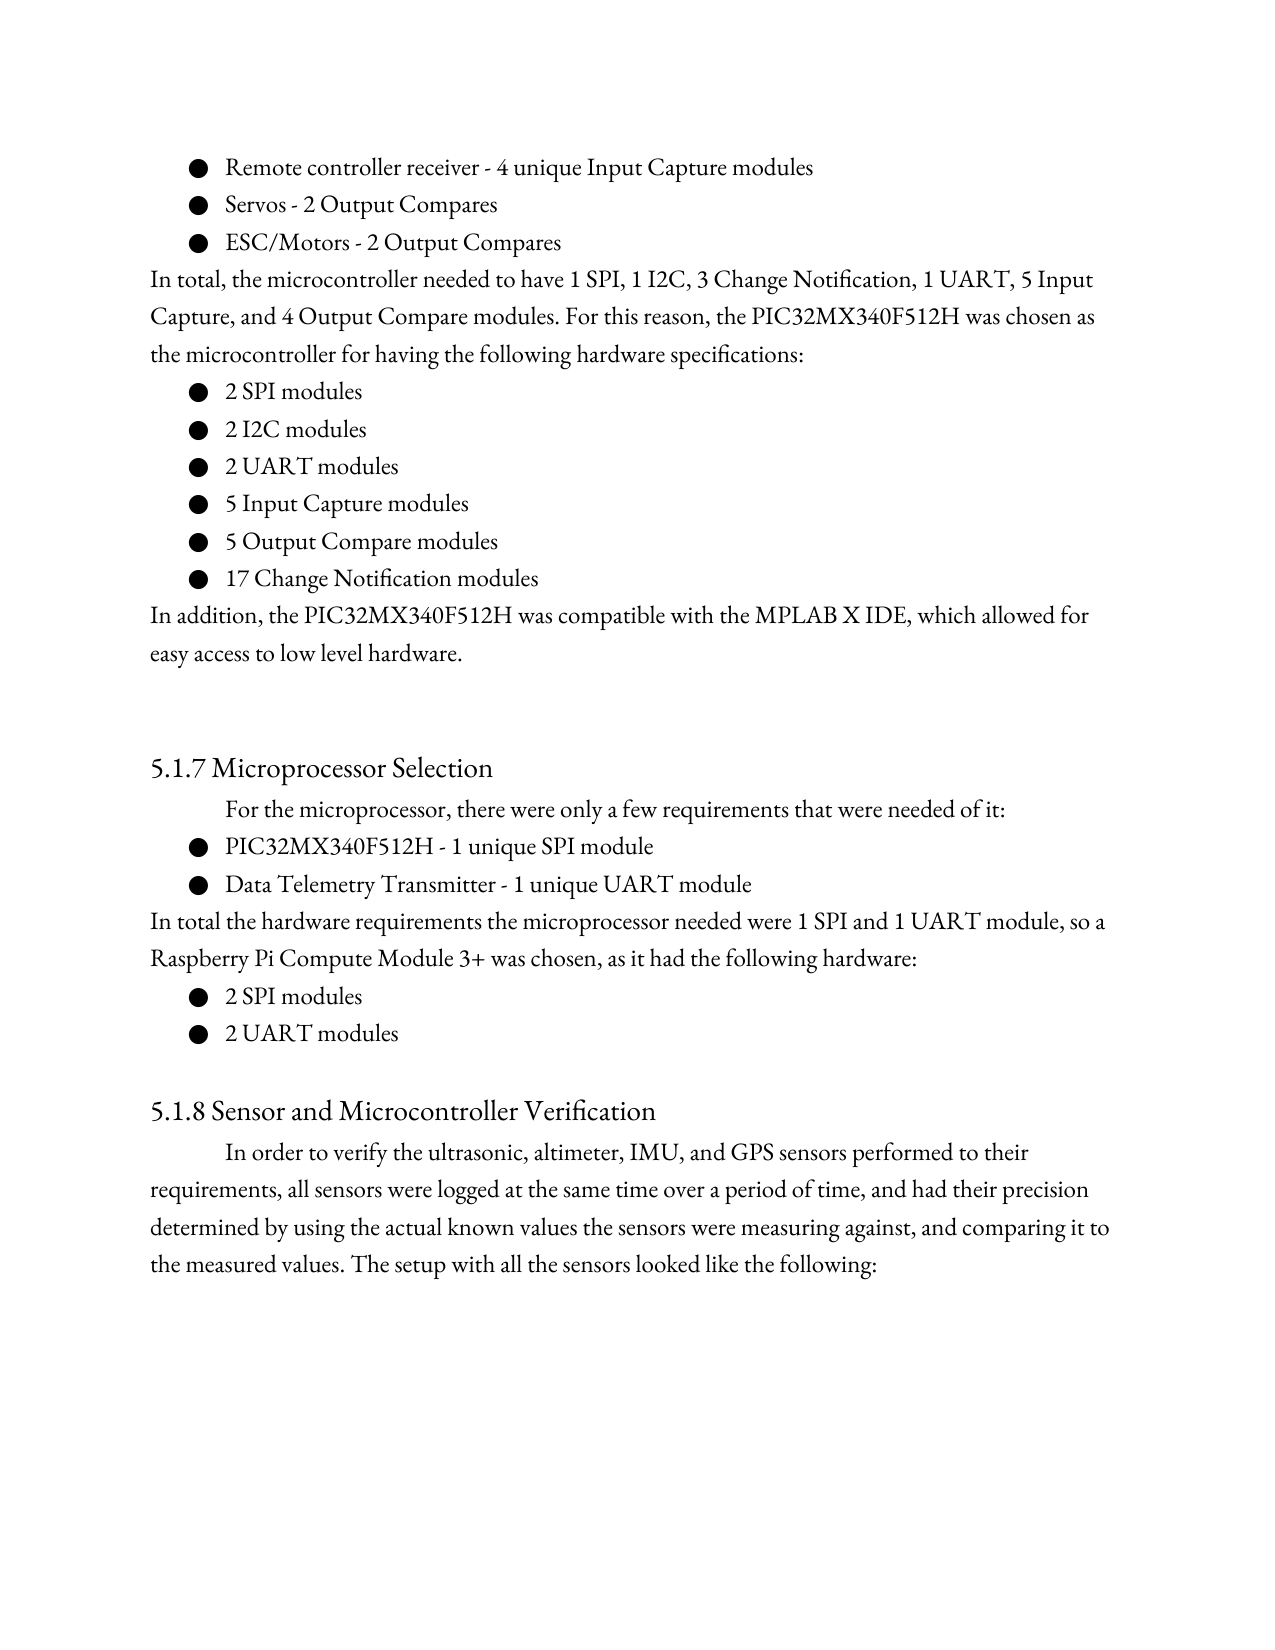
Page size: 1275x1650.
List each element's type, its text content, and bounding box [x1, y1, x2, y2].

list Remote controller receiver - 4 unique Input Capture modules [187, 150, 1125, 183]
text In addition, the PIC32MX340F512H was compatible with the MPLAB X IDE, which allowed for easy access to low level hardware. [150, 599, 1125, 669]
list Servos - 2 Output Compares [187, 187, 1125, 220]
text 5.1.7 Microprocessor Selection [150, 748, 1125, 786]
text For the microprocessor, there were only a few requirements that were needed of it: [150, 792, 1125, 825]
list 2 UART modules [187, 1016, 1125, 1049]
list ESC/Motors - 2 Output Compares [187, 225, 1125, 257]
text 5.1.8 Sensor and Microcontroller Verification [150, 1091, 1125, 1129]
text In total the hardware requirements the microprocessor needed were 1 SPI and 1 UART module, so a Raspberry Pi Compute Module 3+ was chosen, as it had the following hardware: [150, 904, 1125, 974]
text In total, the microcontroller needed to have 1 SPI, 1 I2C, 3 Change Notification, 1 UART, 5 Input Capture, and 4 Output Compare modules. For this reason, the PIC32MX340F512H was chosen as the microcontroller for having the following hardware specifications: [150, 262, 1125, 369]
list 17 Change Notification modules [187, 561, 1125, 594]
list 5 Input Capture modules [187, 487, 1125, 519]
list Data Telemetry Transmitter - 1 unique UART module [187, 867, 1125, 899]
list 2 SPI modules [187, 979, 1125, 1012]
list PIC32MX340F512H - 1 unique SPI module [187, 829, 1125, 862]
text In order to verify the ultrasonic, altimeter, IMU, and GPS sensors performed to their requirements, all sensors were logged at the same time over a period of time, and had their precision determined by using the actual known values the sensors were measuring against, and comparing it to the measured values. The setup with all the sensors looked like the following: [150, 1135, 1125, 1280]
list 2 I2C modules [187, 412, 1125, 444]
list 2 SPI modules [187, 374, 1125, 407]
list 5 Output Compare modules [187, 524, 1125, 557]
list 2 UART modules [187, 449, 1125, 482]
